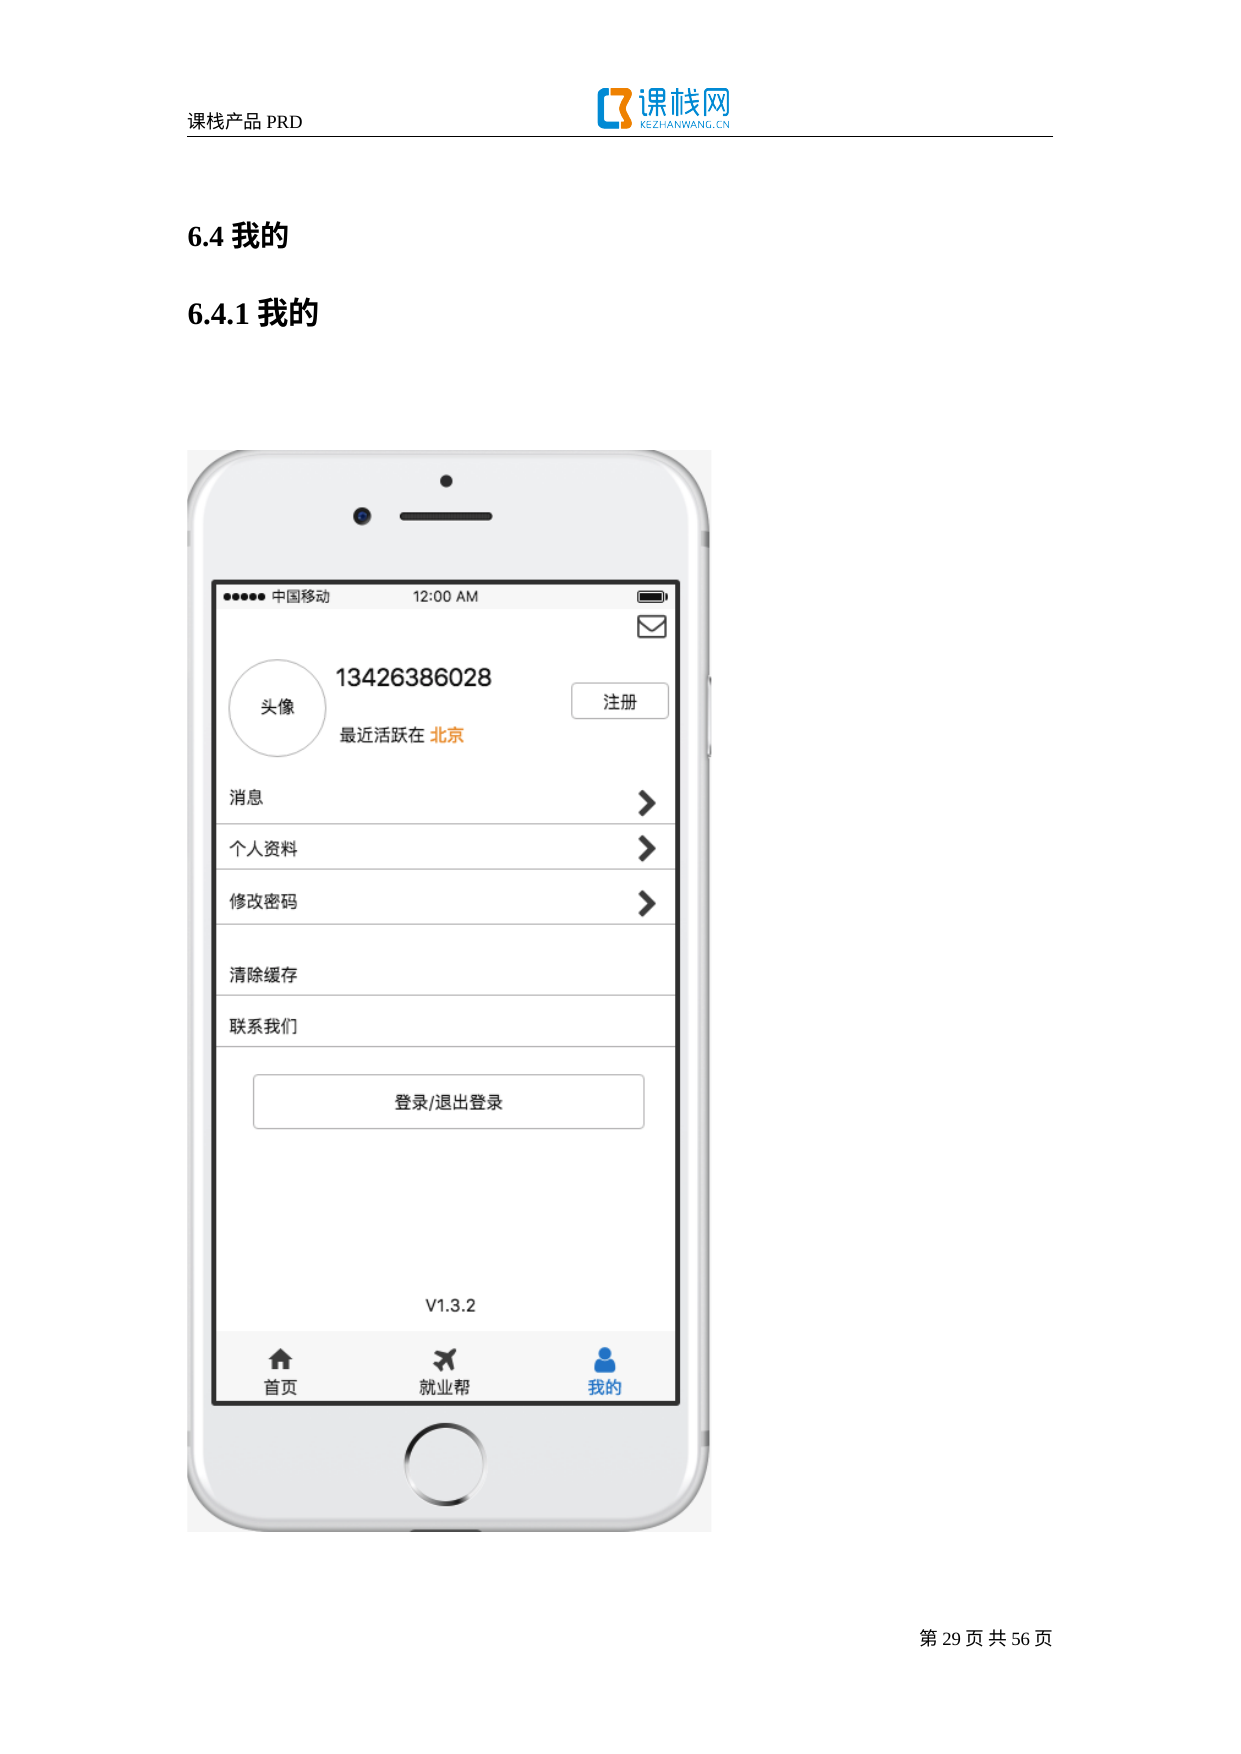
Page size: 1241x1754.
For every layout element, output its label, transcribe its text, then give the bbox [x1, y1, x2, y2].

picture [605, 88, 729, 129]
picture [715, 96, 719, 106]
picture [187, 450, 712, 1532]
subtitle 我的 [187, 201, 1053, 266]
picture [679, 88, 688, 94]
subtitle 我的 [187, 278, 1053, 343]
picture [707, 91, 726, 97]
